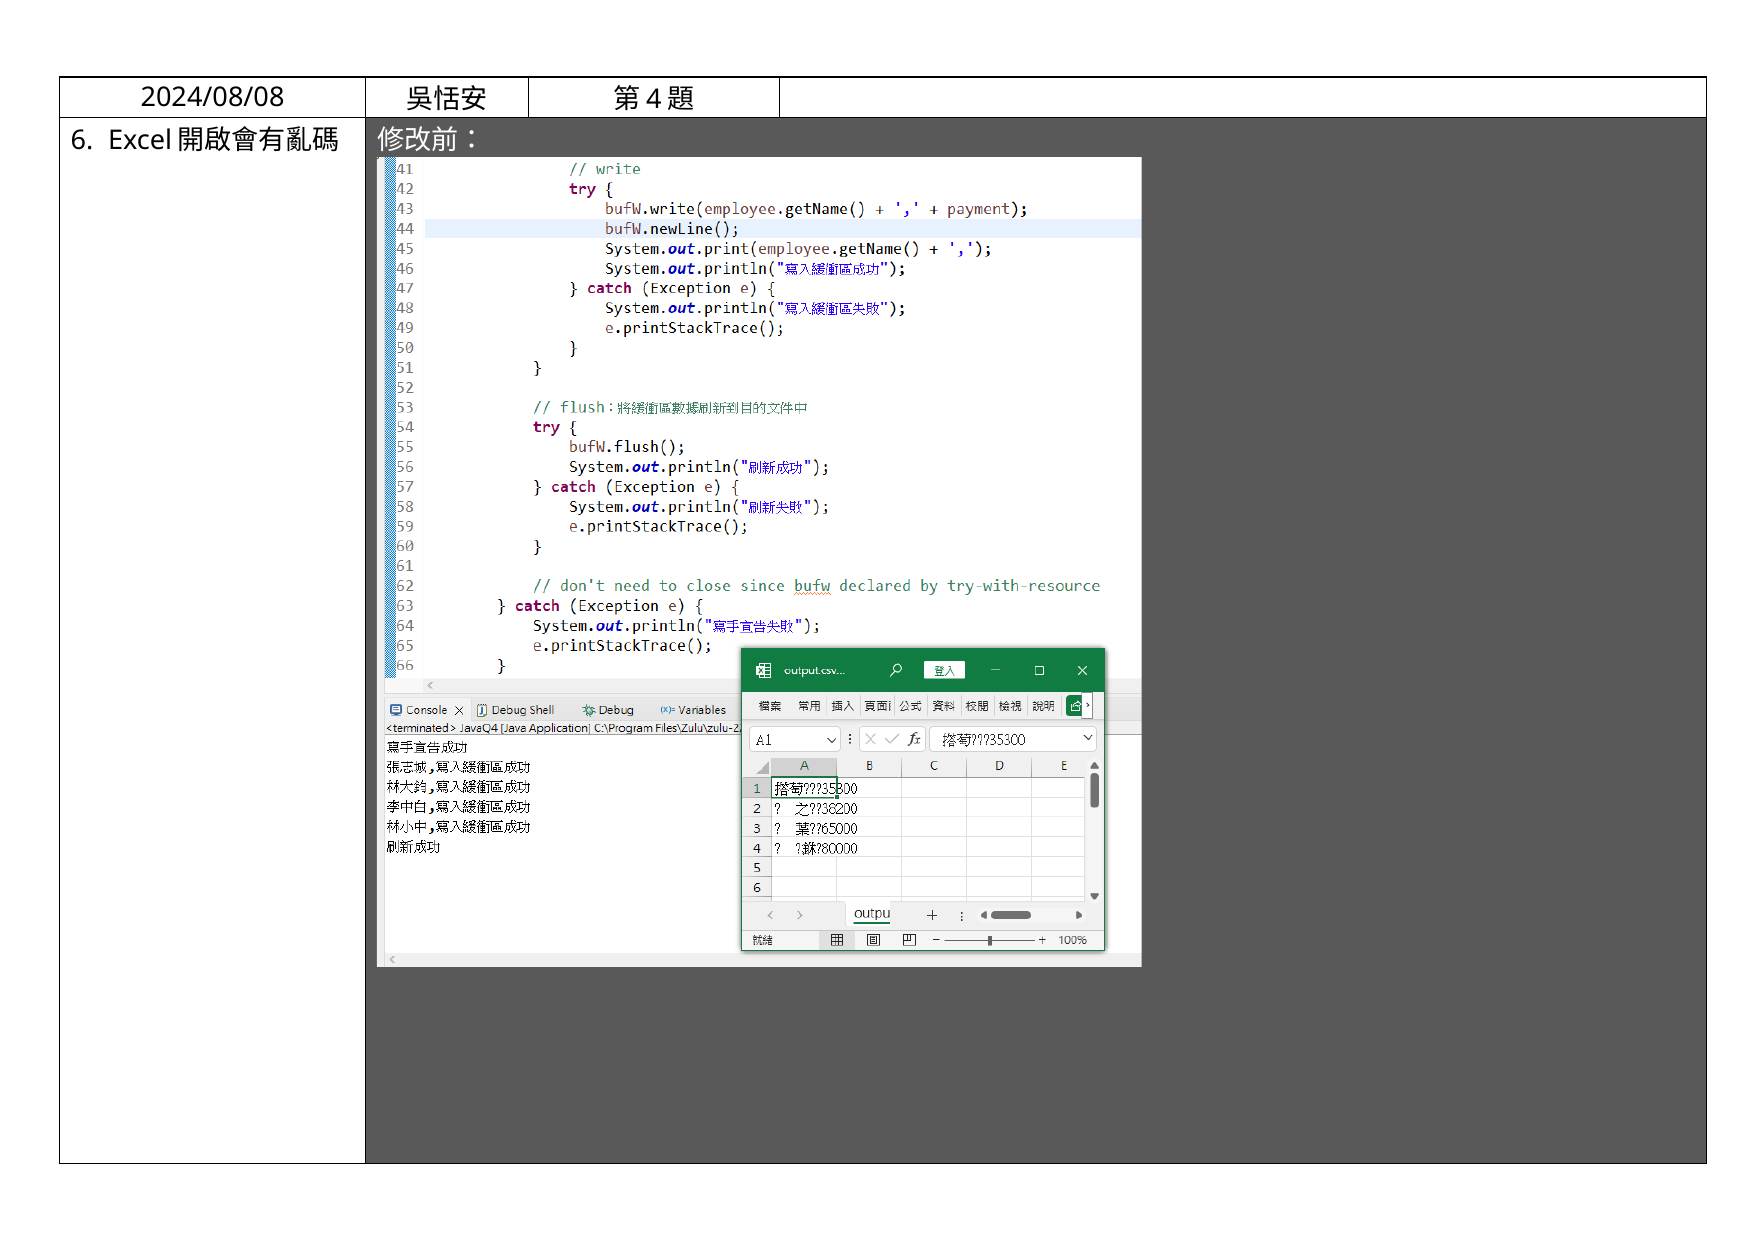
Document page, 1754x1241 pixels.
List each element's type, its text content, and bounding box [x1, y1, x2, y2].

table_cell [366, 118, 1706, 1163]
table_header 吳恬安 [366, 78, 528, 117]
table_cell Excel開啟會有亂碼 [60, 118, 365, 1163]
table_header [780, 78, 1706, 117]
table_header 第4題 [529, 78, 779, 117]
table_header 2024/08/08 [60, 78, 365, 117]
picture [376, 157, 1142, 967]
